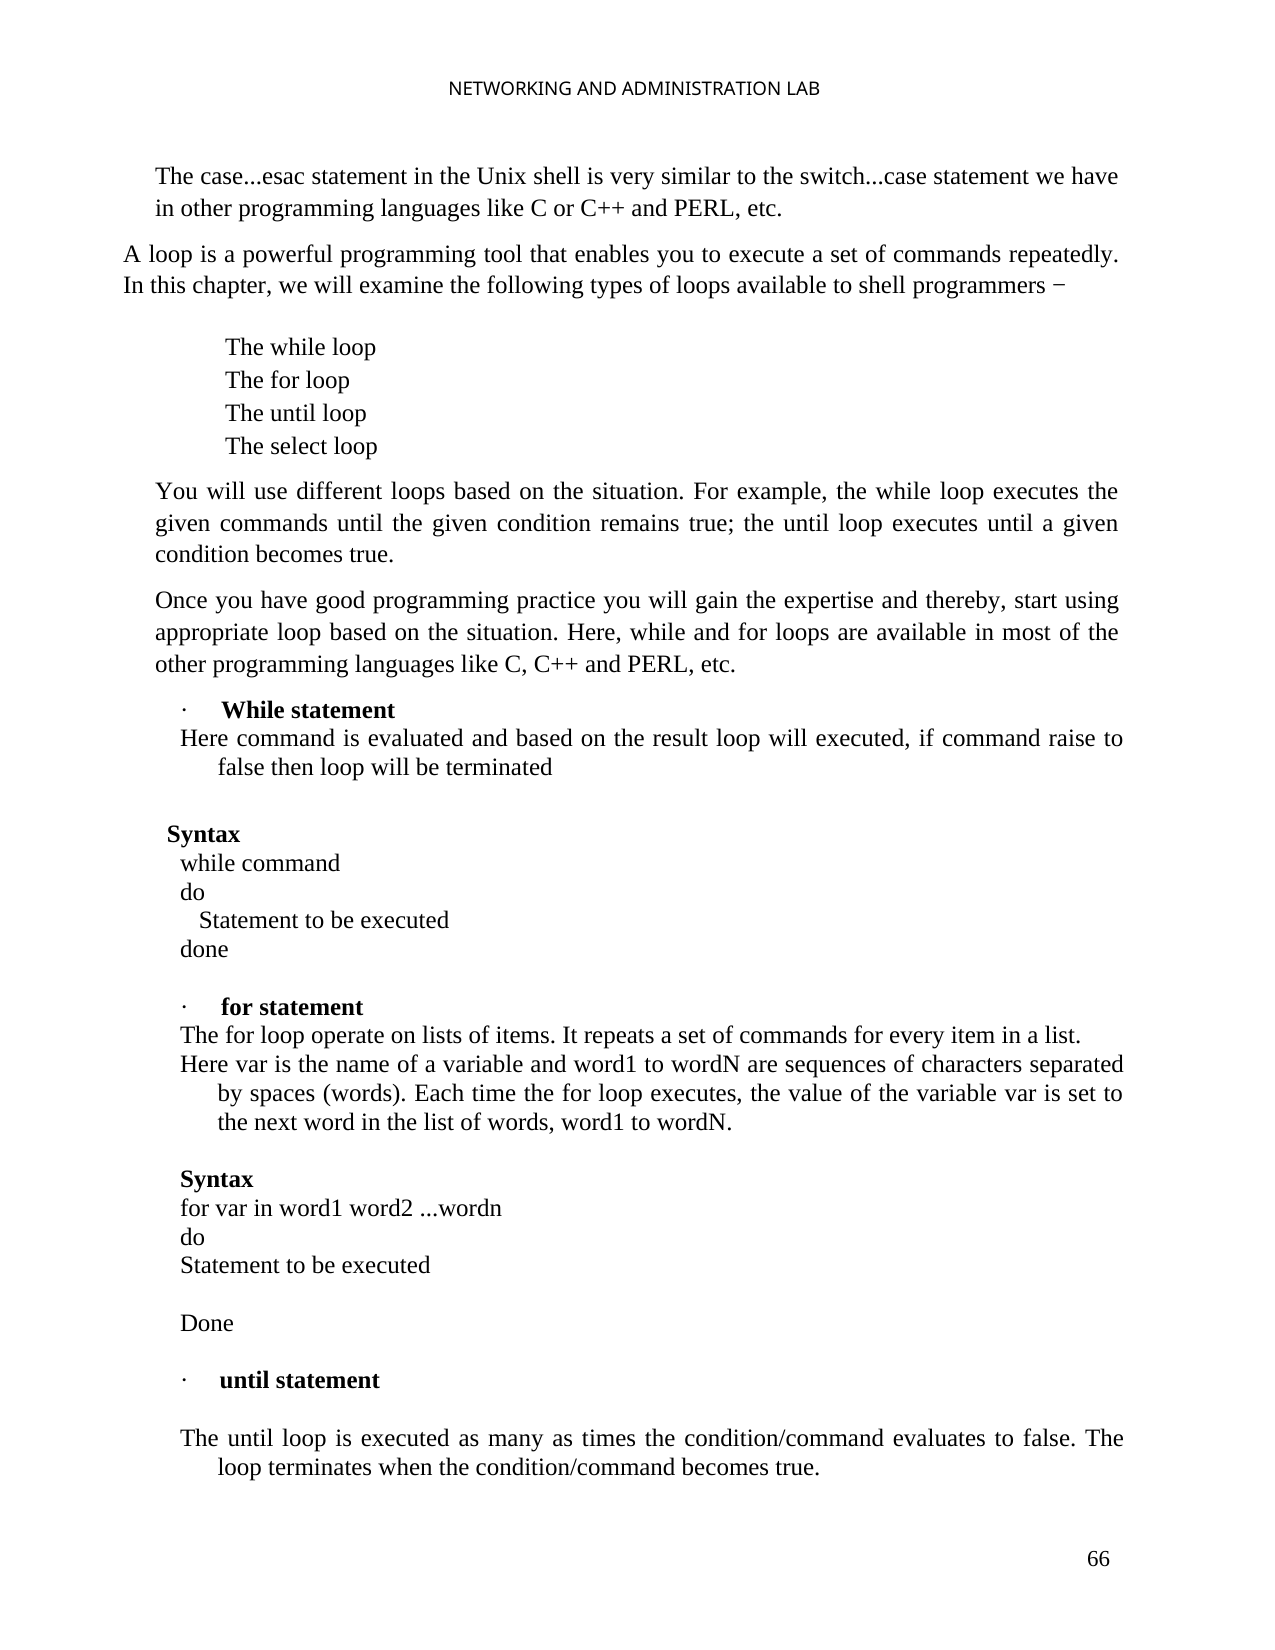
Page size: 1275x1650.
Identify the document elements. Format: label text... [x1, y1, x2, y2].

text You will use different loops based on the situation. For example, the while loop executes the given commands until the given condition remains true; the until loop executes until a given condition becomes true. [155, 476, 1119, 568]
subtitle Syntax [180, 1164, 1275, 1193]
text while command do [180, 848, 342, 905]
text Here command is evaluated and based on the result loop will executed, if command raise to false then loop will be terminated [180, 723, 1124, 781]
text · While statement [180, 695, 1275, 723]
text The until loop is executed as many as times the condition/command evaluates to false. The loop terminates when the condition/command becomes true. [180, 1423, 1125, 1480]
subtitle Syntax [123, 819, 1275, 848]
text Once you have good programming practice you will gain the expertise and thereby, start using appropriate loop based on the situation. Here, while and for loops are available in most of the other programming languages like C, C++ and PERL, etc. [155, 586, 1120, 677]
text The while loop The for loop The until loop The select loop [225, 332, 378, 459]
text The case...esac statement in the Unix shell is very similar to the switch...case statement we have in other programming languages like C or C++ and PERL, etc. [155, 161, 1120, 221]
text · for statement [180, 992, 1275, 1020]
text for var in word1 word2 ...wordn do [180, 1193, 504, 1250]
subtitle · until statement [180, 1365, 1275, 1394]
text The for loop operate on lists of items. It repeats a set of commands for every item in a list. [180, 1020, 1275, 1049]
text Here var is the name of a variable and word1 to wordN are sequences of characters separated by spaces (words). Each time the for loop executes, the value of the variable var is set to the next word in the list of words, word1 to wordN. [180, 1049, 1124, 1135]
text A loop is a powerful programming tool that enables you to execute a set of commands repeatedly. In this chapter, we will examine the following types of loops available to shell programmers − [123, 239, 1119, 299]
text Statement to be executed done [180, 905, 451, 963]
text Statement to be executed Done [180, 1250, 432, 1337]
